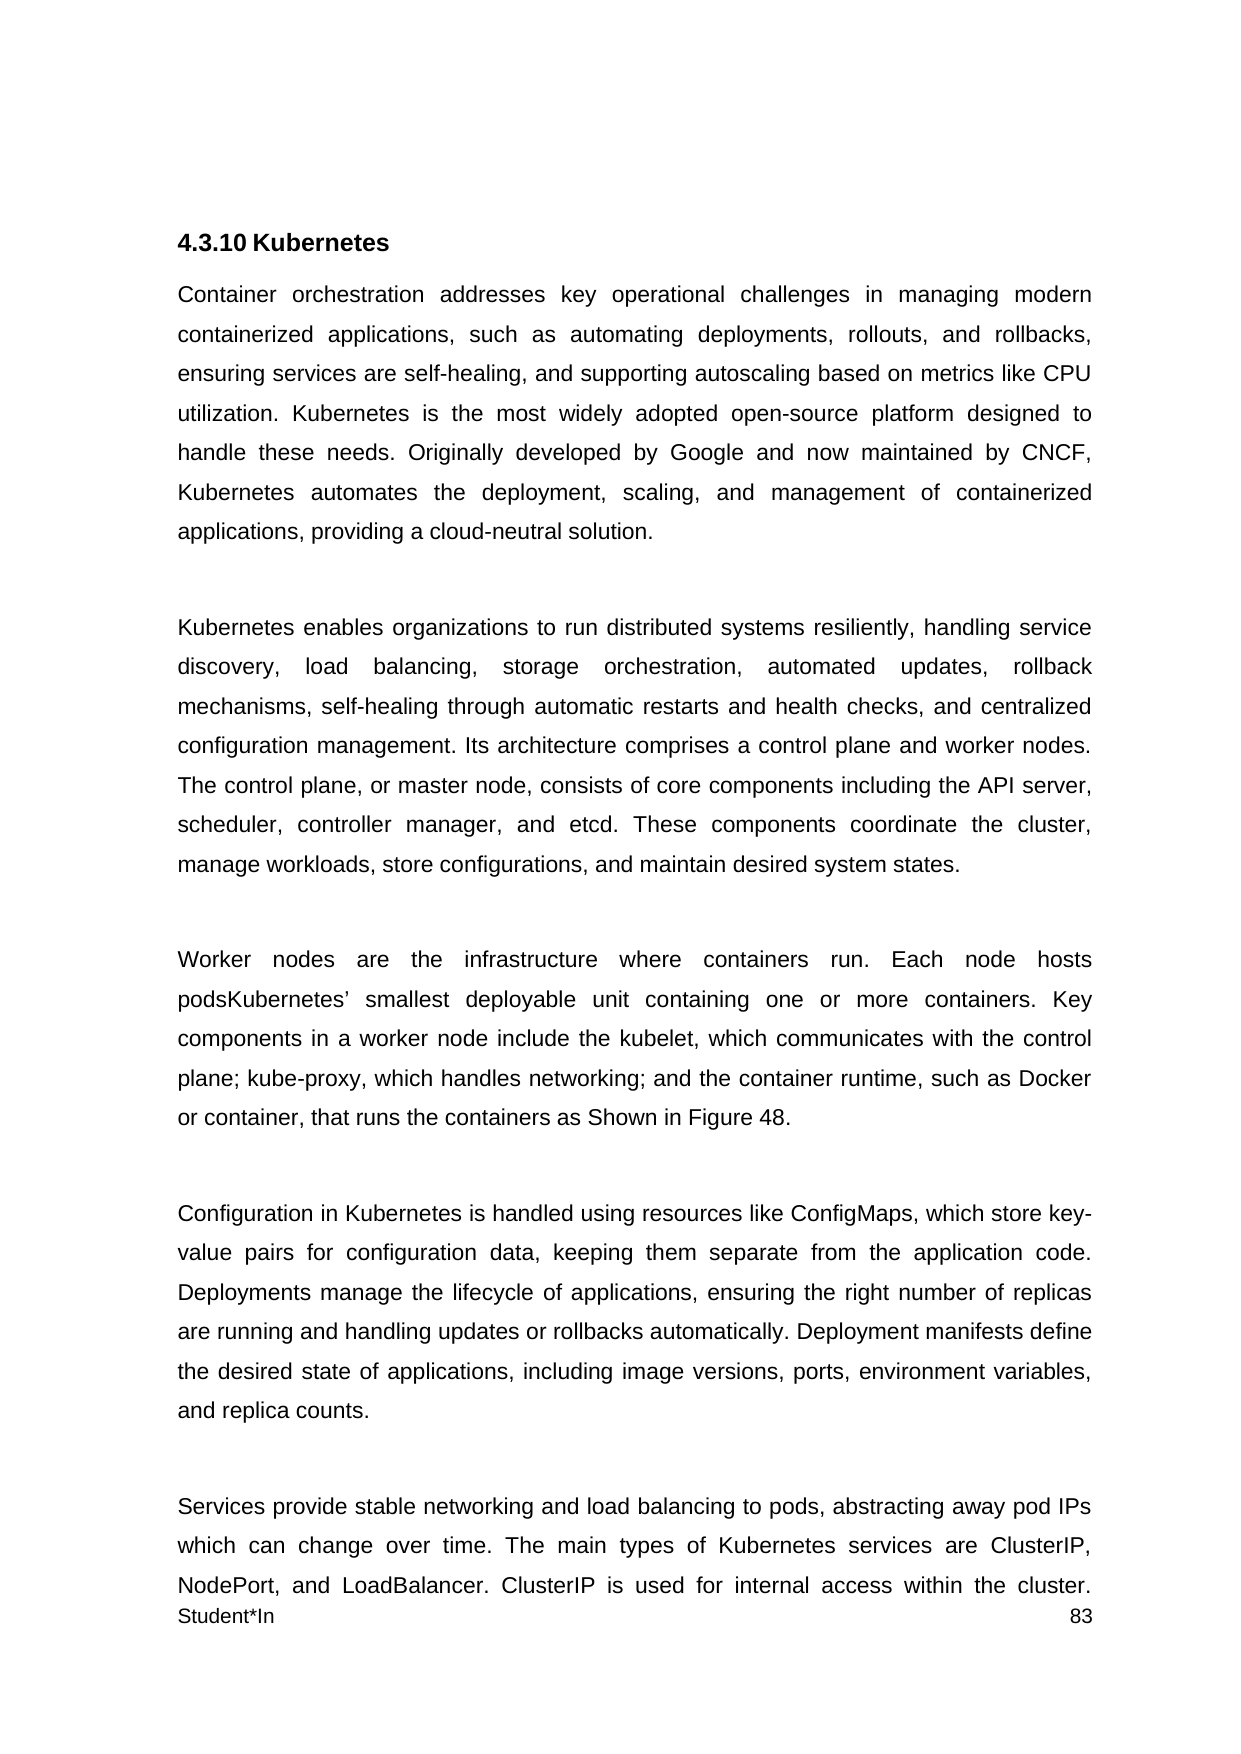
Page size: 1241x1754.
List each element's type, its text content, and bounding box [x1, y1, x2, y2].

text Container orchestration addresses key operational challenges in managing modern containerized applications, such as automating deployments, rollouts, and rollbacks, ensuring services are self-healing, and supporting autoscaling based on metrics like CPU utilization. Kubernetes is the most widely adopted open-source platform designed to handle these needs. Originally developed by Google and now maintained by CNCF, Kubernetes automates the deployment, scaling, and management of containerized applications, providing a cloud-neutral solution. [177, 281, 1092, 544]
text Kubernetes enables organizations to run distributed systems resiliently, handling service discovery, load balancing, storage orchestration, automated updates, rollback mechanisms, self-healing through automatic restarts and health checks, and centralized configuration management. Its architecture comprises a control plane and worker nodes. The control plane, or master node, consists of core components including the API server, scheduler, controller manager, and etcd. These components coordinate the cluster, manage workloads, store configurations, and maintain desired system states. [177, 614, 1092, 877]
text Worker nodes are the infrastructure where containers run. Each node hosts podsKubernetes’ smallest deployable unit containing one or more containers. Key components in a worker node include the kubelet, which communicates with the control plane; kube-proxy, which handles networking; and the container runtime, such as Docker or container, that runs the containers as Shown in Figure 48. [177, 946, 1092, 1131]
subtitle Kubernetes [177, 227, 1092, 256]
text Configuration in Kubernetes is handled using resources like ConfigMaps, which store key-value pairs for configuration data, keeping them separate from the application code. Deployments manage the lifecycle of applications, ensuring the right number of replicas are running and handling updates or rollbacks automatically. Deployment manifests define the desired state of applications, including image versions, ports, environment variables, and replica counts. [177, 1200, 1092, 1424]
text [177, 1493, 1092, 1598]
